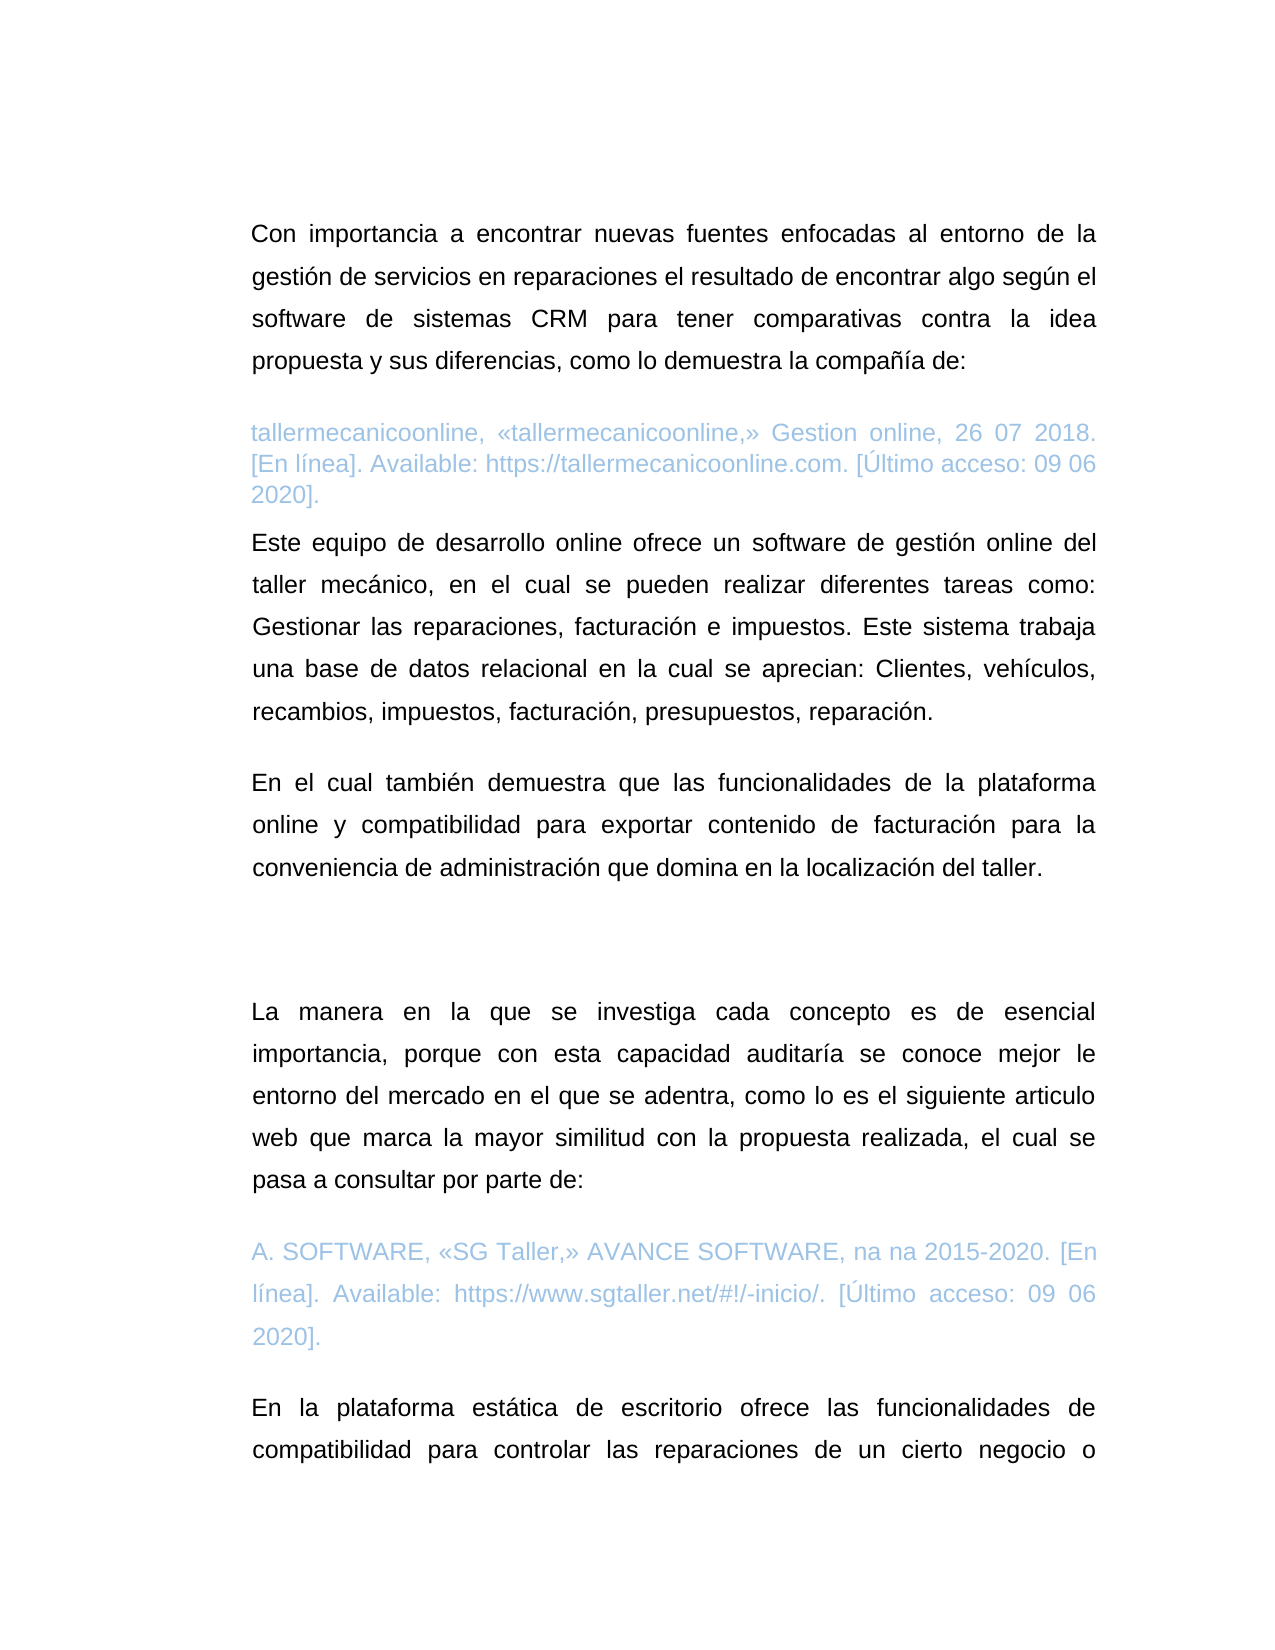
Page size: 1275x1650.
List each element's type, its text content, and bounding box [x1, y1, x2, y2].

text La manera en la que se investiga cada concepto es de esencial importancia, porque con esta capacidad auditaría se conoce mejor le entorno del mercado en el que se adentra, como lo es el siguiente articulo web que marca la mayor similitud con la propuesta realizada, el cual se pasa a consultar por parte de: [251, 996, 1097, 1194]
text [251, 1393, 1097, 1464]
text A. SOFTWARE, «SG Taller,» AVANCE SOFTWARE, na na 2015-2020. [En línea]. Available: https://www.sgtaller.net/#!/-inicio/. [Último acceso: 09 06 2020]. [251, 1237, 1097, 1350]
text Este equipo de desarrollo online ofrece un software de gestión online del taller mecánico, en el cual se pueden realizar diferentes tareas como: Gestionar las reparaciones, facturación e impuestos. Este sistema trabaja una base de datos relacional en la cual se aprecian: Clientes, vehículos, recambios, impuestos, facturación, presupuestos, reparación. [251, 528, 1097, 725]
text tallermecanicoonline, «tallermecanicoonline,» Gestion online, 26 07 2018. [En línea]. Available: https://tallermecanicoonline.com. [Último acceso: 09 06 2020]. [251, 418, 1098, 509]
text En el cual también demuestra que las funcionalidades de la plataforma online y compatibilidad para exportar contenido de facturación para la conveniencia de administración que domina en la localización del taller. [251, 768, 1097, 881]
text Con importancia a encontrar nuevas fuentes enfocadas al entorno de la gestión de servicios en reparaciones el resultado de encontrar algo según el software de sistemas CRM para tener comparativas contra la idea propuesta y sus diferencias, como lo demuestra la compañía de: [251, 219, 1098, 375]
